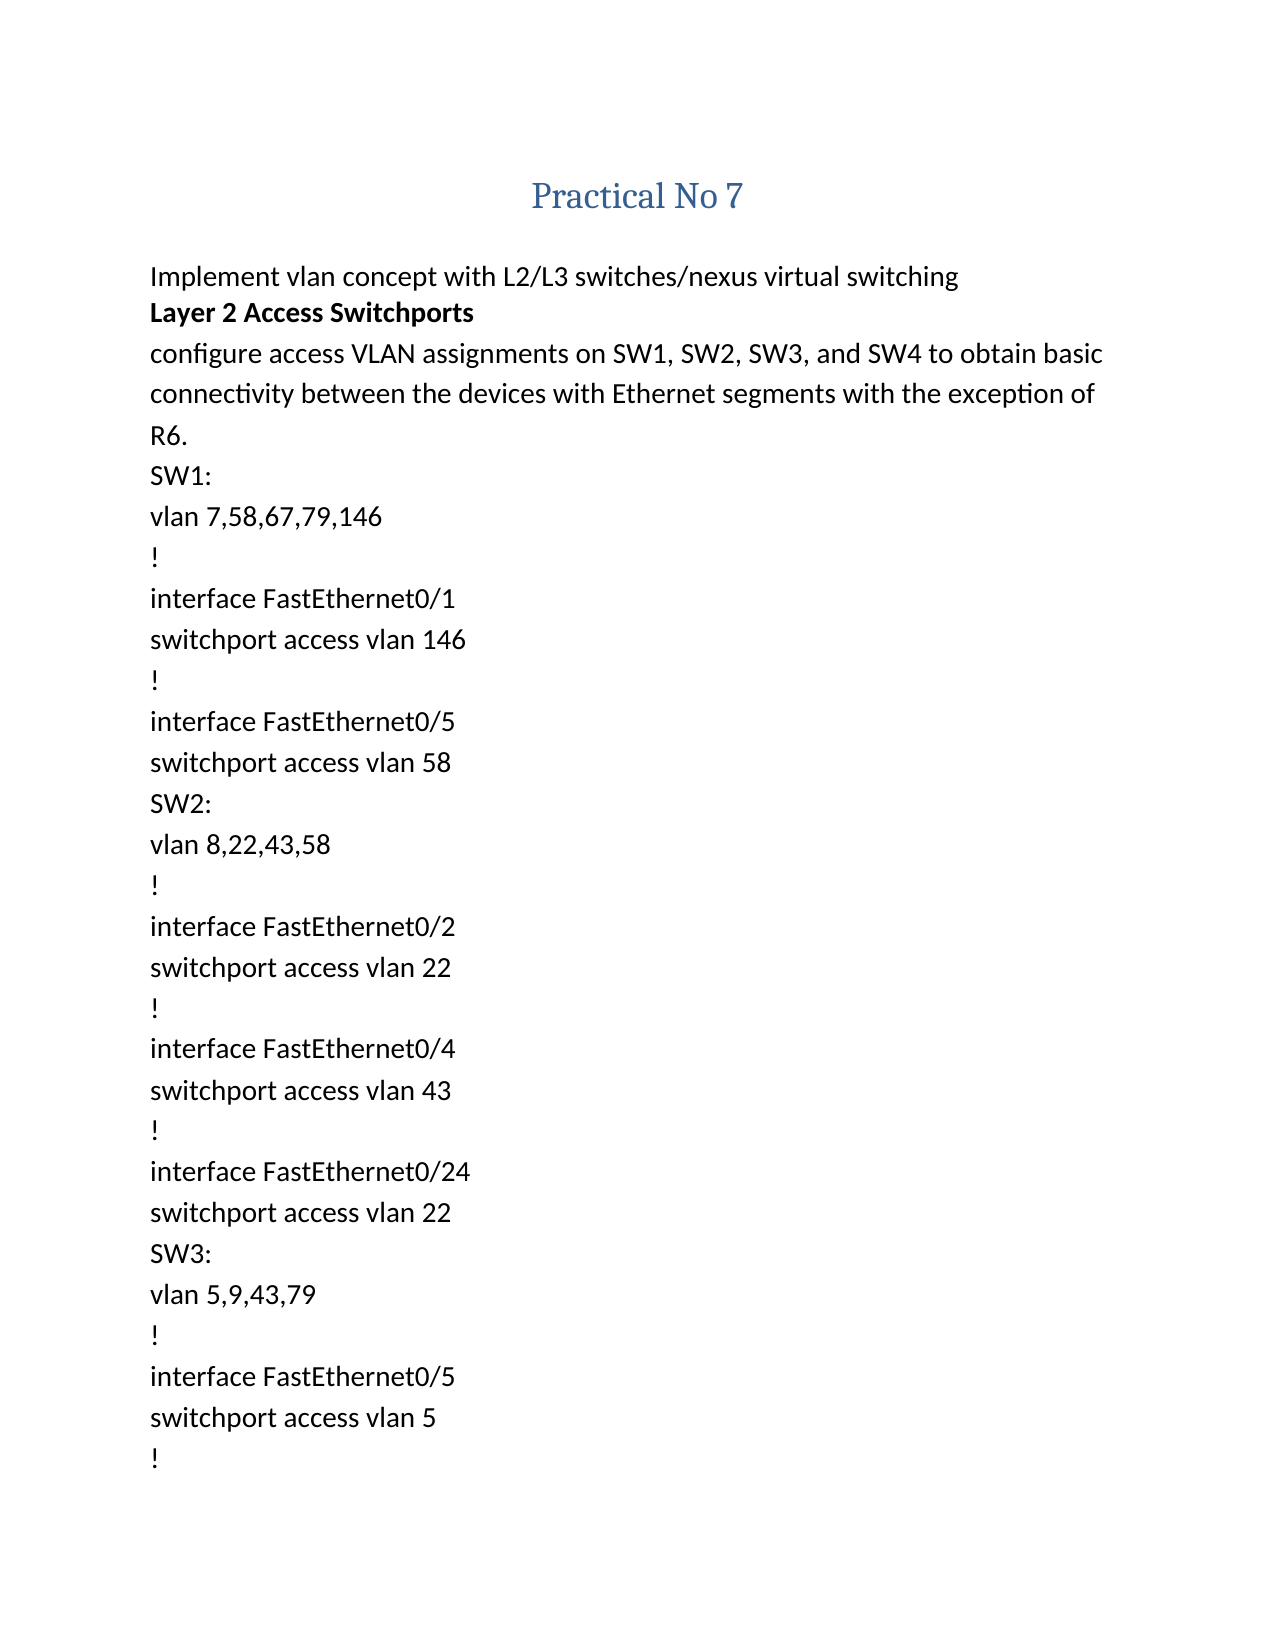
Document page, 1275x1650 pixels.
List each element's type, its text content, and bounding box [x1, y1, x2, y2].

text switchport access vlan 22 [150, 1194, 1125, 1230]
text switchport access vlan 146 [150, 621, 1125, 657]
text interface FastEthernet0/24 [150, 1153, 1125, 1189]
text switchport access vlan 5 [150, 1399, 1125, 1435]
text SW1: [150, 457, 1125, 493]
text Implement vlan concept with L2/L3 switches/nexus virtual switching [150, 258, 1125, 294]
text ! [150, 1317, 1125, 1353]
text interface FastEthernet0/2 [150, 908, 1125, 943]
text vlan 7,58,67,79,146 [150, 498, 1125, 534]
subtitle Practical No 7 [150, 175, 1125, 218]
text interface FastEthernet0/4 [150, 1031, 1125, 1066]
text configure access VLAN assignments on SW1, SW2, SW3, and SW4 to obtain basic connectivity between the devices with Ethernet segments with the exception of R6. [150, 335, 1125, 452]
text SW3: [150, 1235, 1125, 1271]
text vlan 8,22,43,58 [150, 826, 1125, 862]
text ! [150, 1440, 1125, 1476]
text Layer 2 Access Switchports [150, 294, 1125, 329]
text switchport access vlan 22 [150, 949, 1125, 984]
text vlan 5,9,43,79 [150, 1276, 1125, 1312]
text interface FastEthernet0/5 [150, 1358, 1125, 1394]
text interface FastEthernet0/5 [150, 703, 1125, 739]
text SW2: [150, 785, 1125, 821]
text interface FastEthernet0/1 [150, 580, 1125, 616]
text ! [150, 1112, 1125, 1148]
text switchport access vlan 58 [150, 744, 1125, 780]
text ! [150, 662, 1125, 698]
text ! [150, 539, 1125, 575]
text switchport access vlan 43 [150, 1072, 1125, 1107]
text ! [150, 867, 1125, 902]
text ! [150, 990, 1125, 1025]
